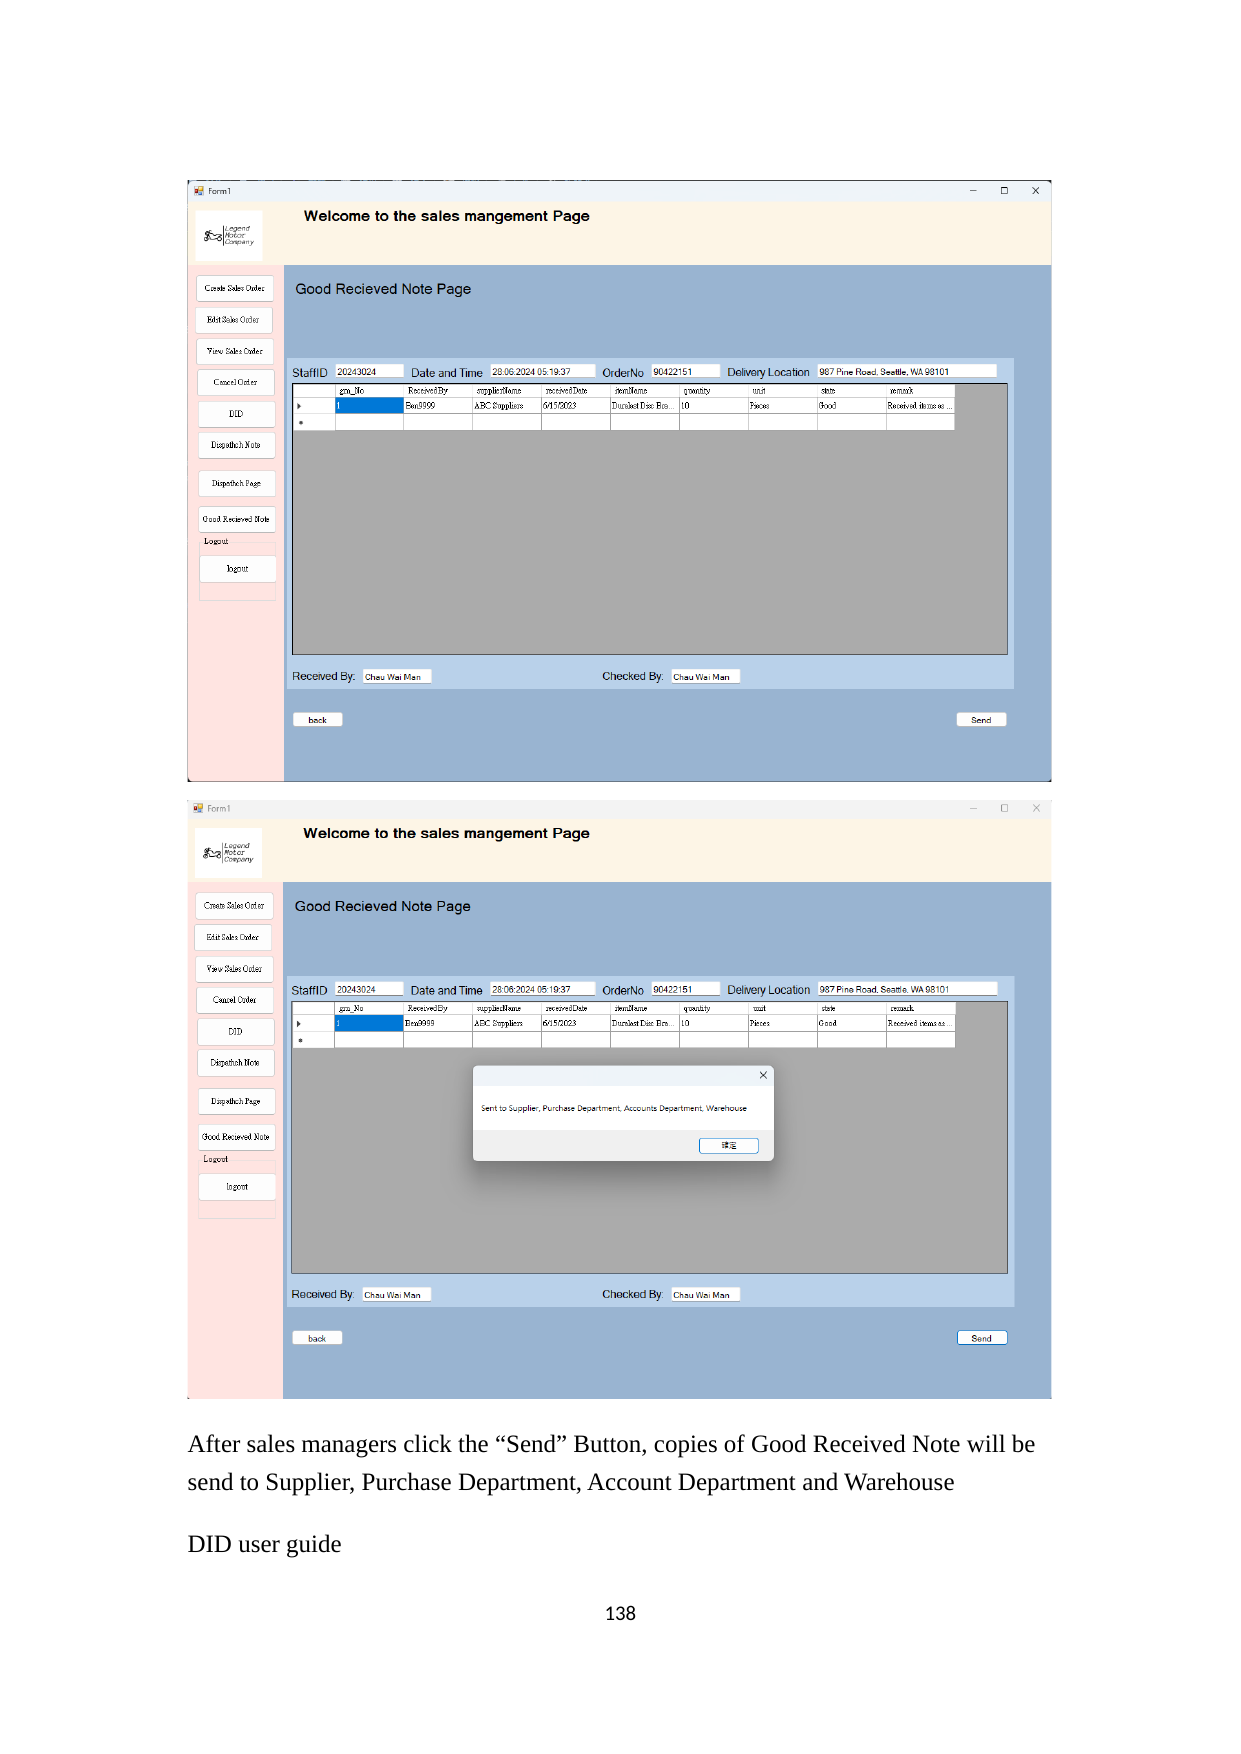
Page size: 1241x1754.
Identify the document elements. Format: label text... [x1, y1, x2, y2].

picture [187, 180, 1052, 782]
text DID user guide [187, 1525, 1053, 1562]
picture [187, 800, 1052, 1399]
text After sales managers click the “Send” Button, copies of Good Received Note will be send to Supplier, Purchase Department, Account Department and Warehouse [187, 1425, 1053, 1500]
